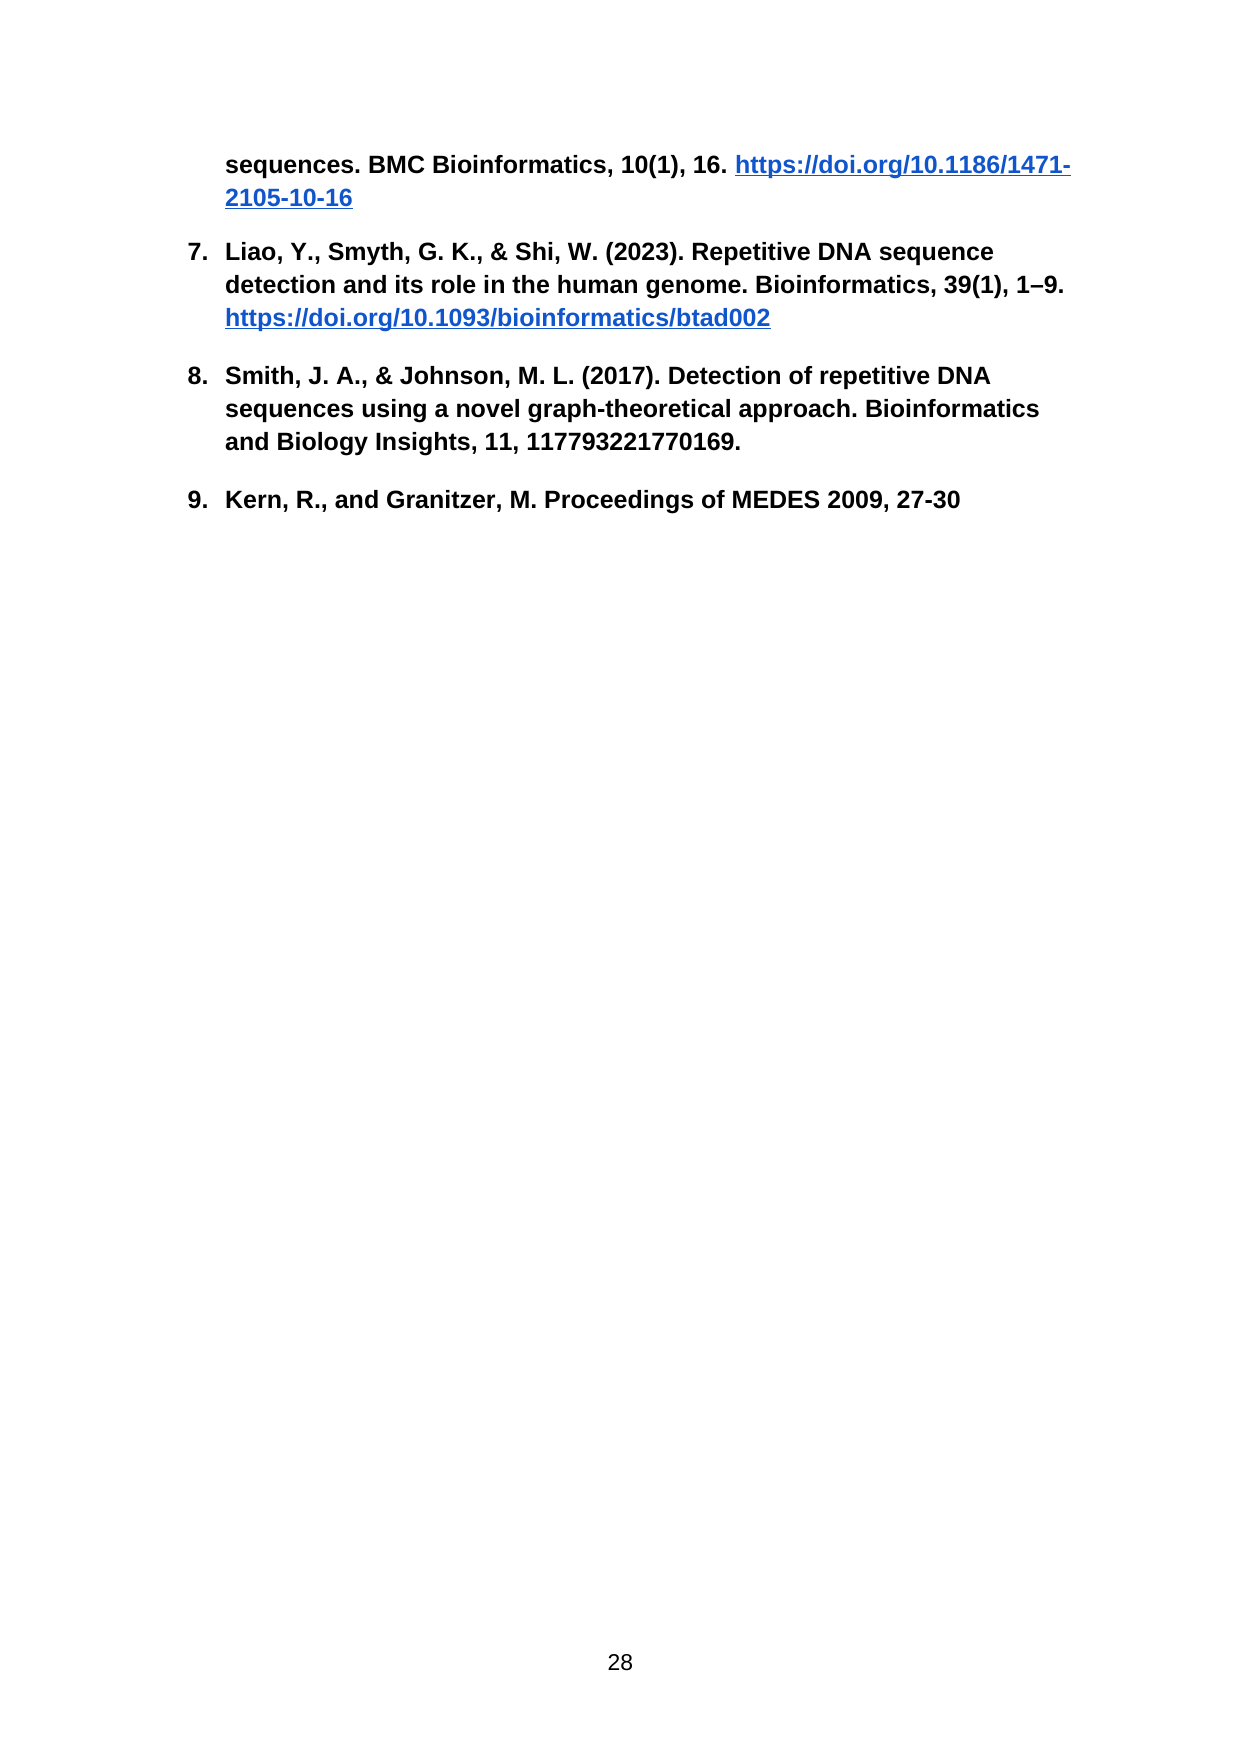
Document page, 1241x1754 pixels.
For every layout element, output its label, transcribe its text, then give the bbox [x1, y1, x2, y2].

list Liao, Y., Smyth, G. K., & Shi, W. (2023). Repetitive DNA sequence detection and its role in the human genome. Bioinformatics, 39(1), 1–9. https://doi.org/10.1093/bioinformatics/btad002 [187, 237, 1090, 332]
list Kern, R., and Granitzer, M. Proceedings of MEDES 2009, 27-30 [187, 485, 1090, 514]
list Smith, J. A., & Johnson, M. L. (2017). Detection of repetitive DNA sequences using a novel graph-theoretical approach. Bioinformatics and Biology Insights, 11, 117793221770169. [187, 361, 1090, 456]
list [187, 150, 1090, 212]
